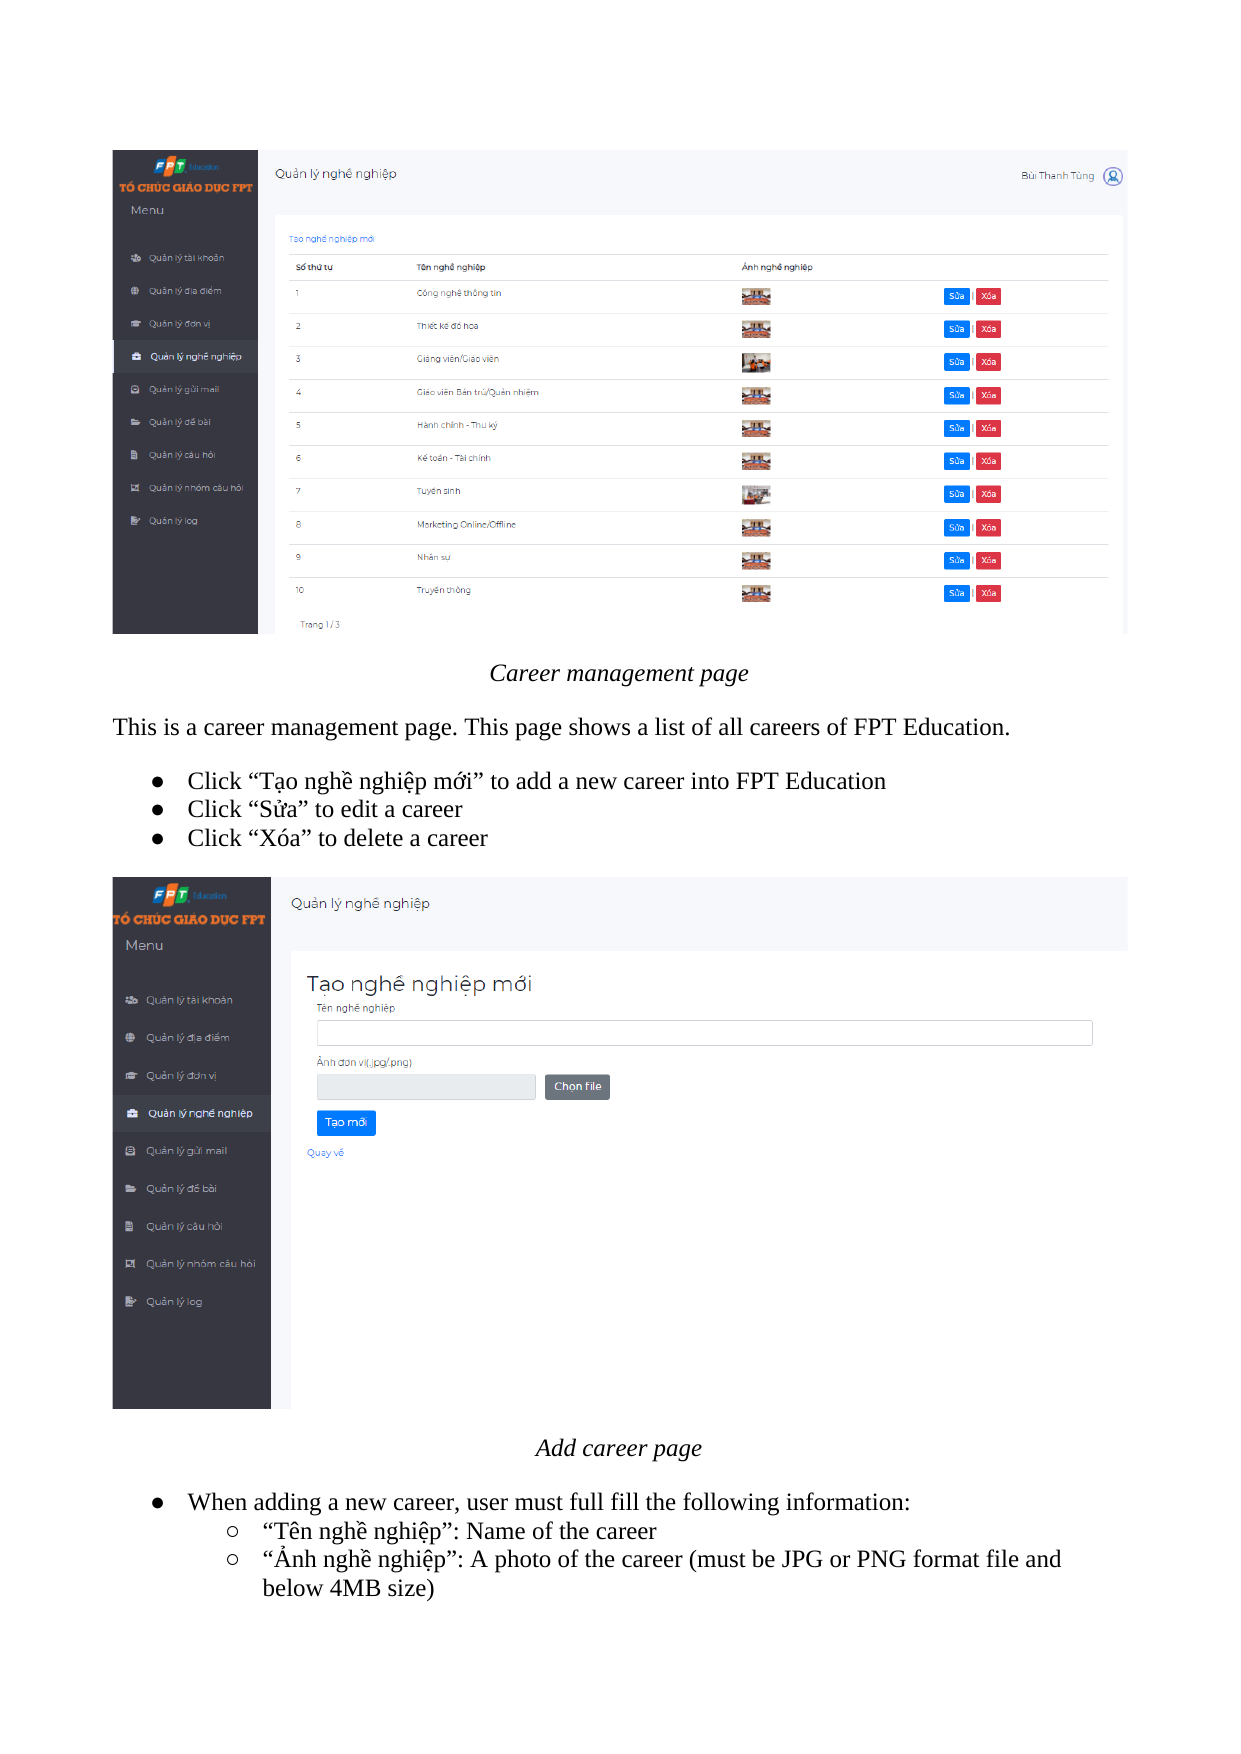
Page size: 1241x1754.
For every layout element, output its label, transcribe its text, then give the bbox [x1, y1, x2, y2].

text This is a career management page. This page shows a list of all careers of FPT Education. [112, 712, 1128, 741]
list “Ảnh nghề nghiệp”: A photo of the career (must be JPG or PNG format file and below 4MB size) [225, 1544, 1128, 1602]
list Click “Tạo nghề nghiệp mới” to add a new career into FPT Education [150, 766, 1128, 794]
list Click “Xóa” to delete a career [150, 823, 1128, 852]
list “Tên nghề nghiệp”: Name of the career [225, 1516, 1128, 1544]
picture [112, 150, 1128, 634]
text Add career page [112, 1433, 1128, 1462]
list When adding a new career, user must full fill the following information: [150, 1487, 1128, 1516]
picture [112, 877, 1128, 1409]
list Click “Sửa” to edit a career [150, 794, 1128, 823]
text Career management page [112, 658, 1128, 687]
